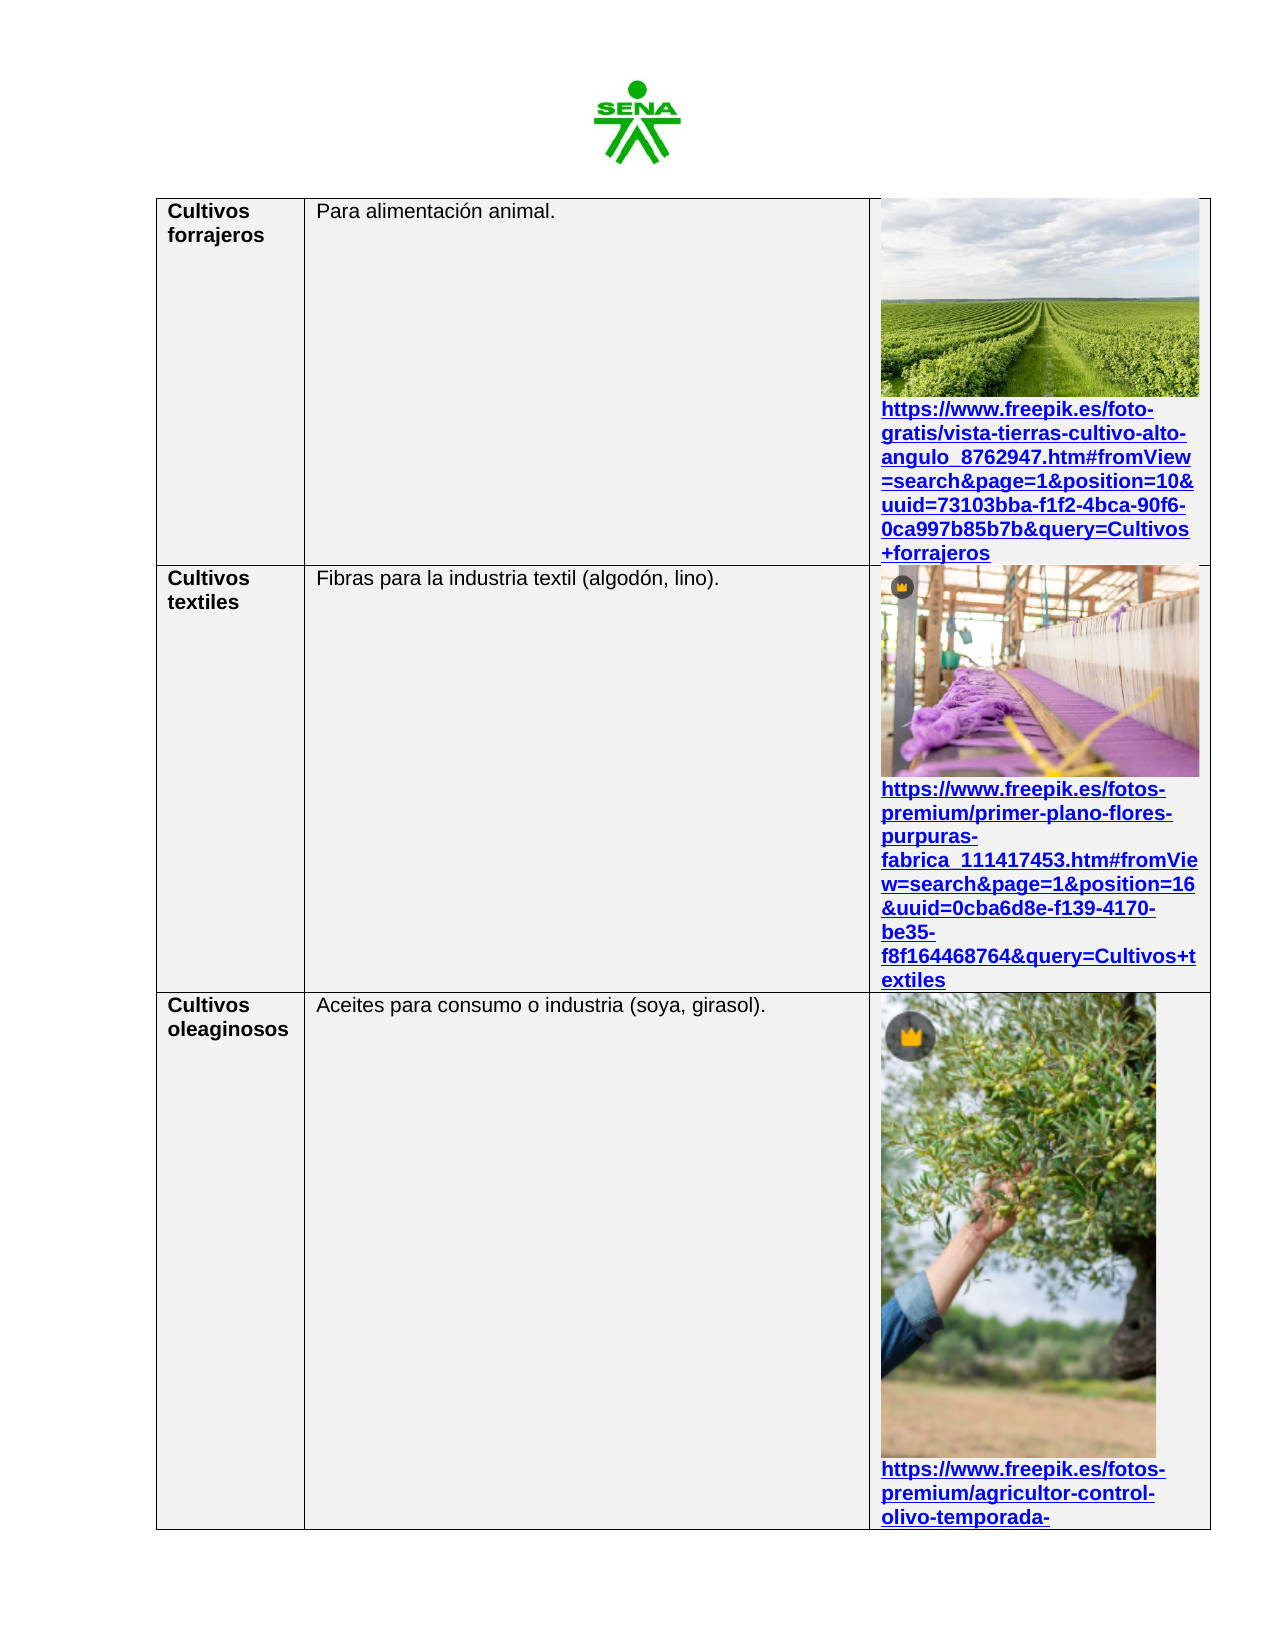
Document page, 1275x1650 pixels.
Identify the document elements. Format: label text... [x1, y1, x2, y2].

table_cell https://www.freepik.es/fotos-premium/primer-plano-flores-purpuras-fabrica_111417453.htm#fromView=search&page=1&position=16&uuid=0cba6d8e-f139-4170-be35-f8f164468764&query=Cultivos+textiles [870, 566, 1210, 992]
picture [881, 565, 1200, 777]
table_cell Fibras para la industria textil (algodón, lino). [305, 566, 869, 992]
table_cell Cultivos textiles [157, 566, 304, 992]
table_cell Aceites para consumo o industria (soya, girasol). [305, 993, 869, 1529]
picture [881, 993, 1157, 1458]
picture [588, 75, 687, 172]
table_cell Cultivos oleaginosos [157, 993, 304, 1529]
picture [881, 198, 1200, 397]
table_cell Cultivos forrajeros [157, 199, 304, 564]
table_cell https://www.freepik.es/foto-gratis/vista-tierras-cultivo-alto-angulo_8762947.htm#fromView=search&page=1&position=10&uuid=73103bba-f1f2-4bca-90f6-0ca997b85b7b&query=Cultivos+forrajeros [870, 199, 1210, 564]
table_cell Para alimentación animal. [305, 199, 869, 564]
